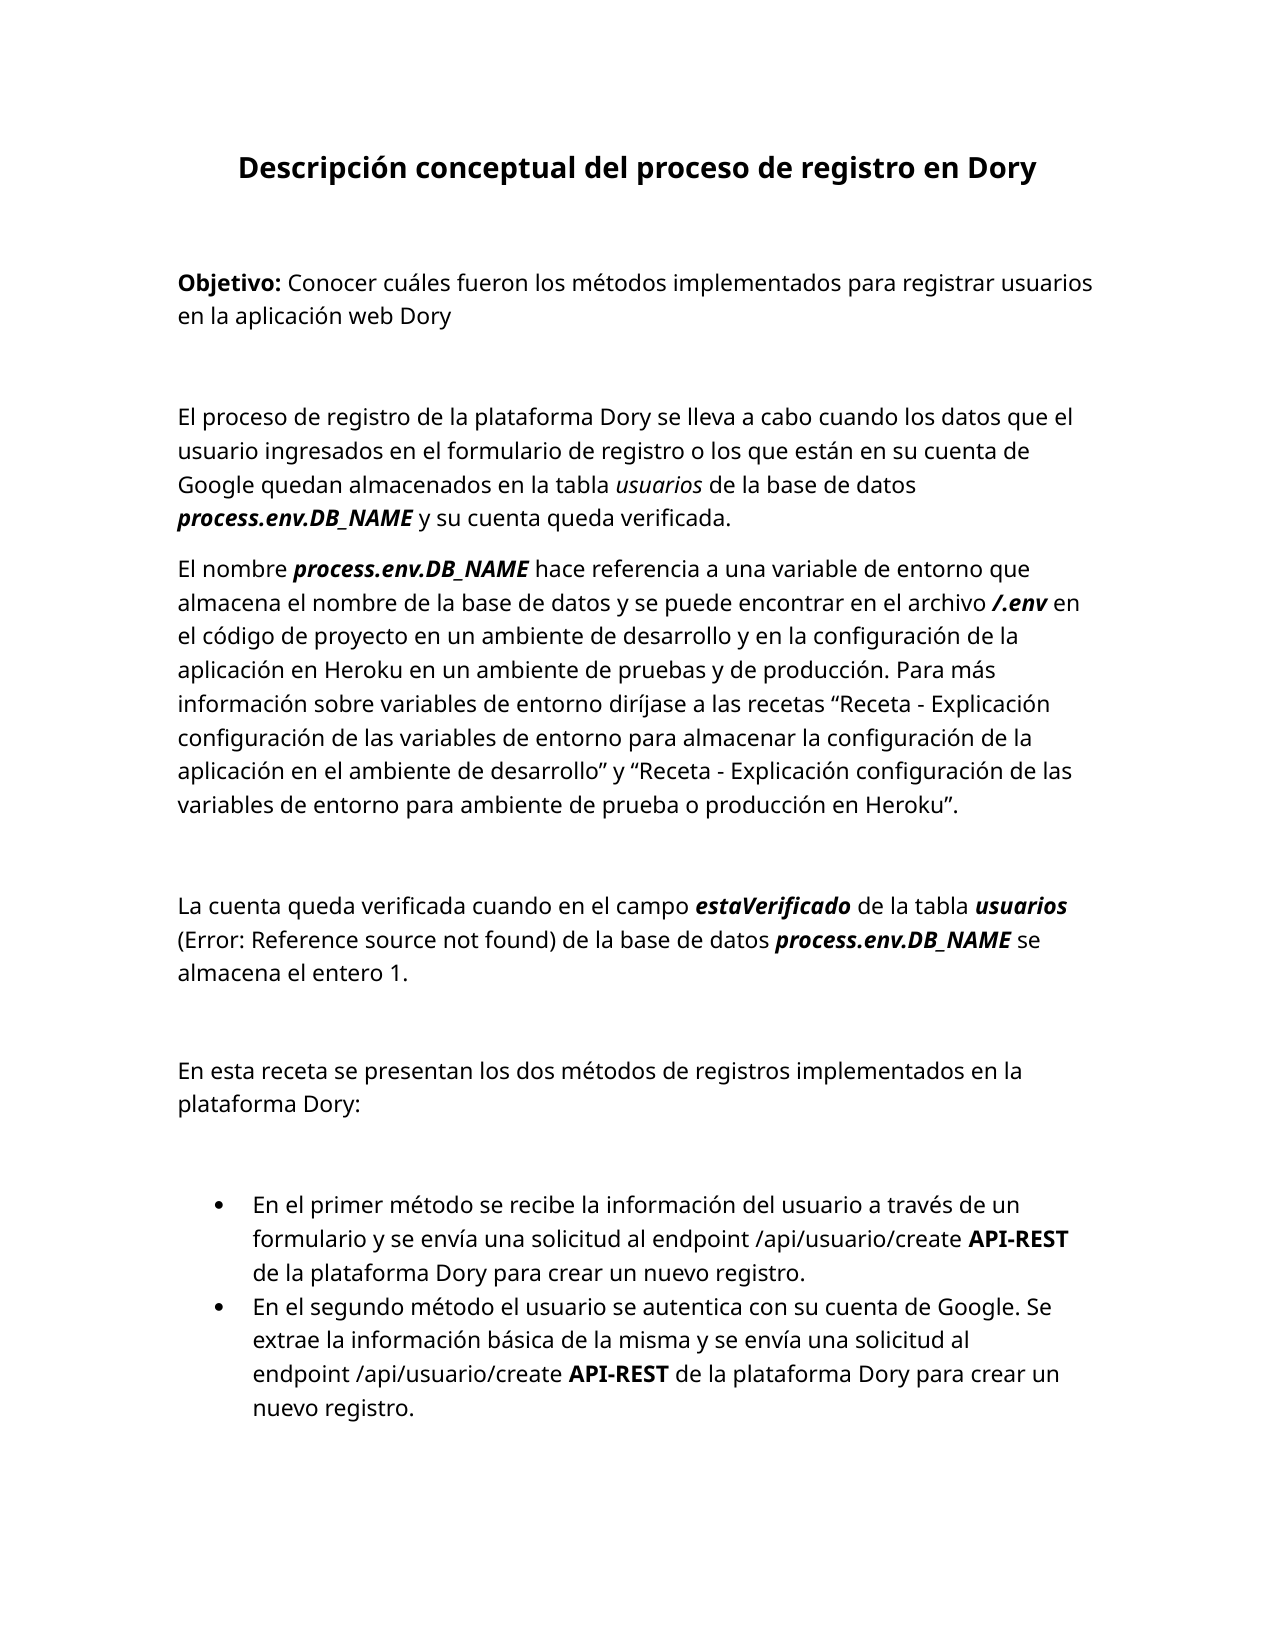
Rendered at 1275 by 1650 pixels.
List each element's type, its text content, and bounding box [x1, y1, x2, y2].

list En el segundo método el usuario se autentica con su cuenta de Google. Se extrae la información básica de la misma y se envía una solicitud al endpoint /api/usuario/create API-REST de la plataforma Dory para crear un nuevo registro. [215, 1291, 1098, 1423]
text En esta receta se presentan los dos métodos de registros implementados en la plataforma Dory: [177, 1055, 1098, 1120]
text El nombre process.env.DB_NAME hace referencia a una variable de entorno que almacena el nombre de la base de datos y se puede encontrar en el archivo /.env en el código de proyecto en un ambiente de desarrollo y en la configuración de la aplicación en Heroku en un ambiente de pruebas y de producción. Para más información sobre variables de entorno diríjase a las recetas “Receta - Explicación configuración de las variables de entorno para almacenar la configuración de la aplicación en el ambiente de desarrollo” y “Receta - Explicación configuración de las variables de entorno para ambiente de prueba o producción en Heroku”. [177, 553, 1098, 820]
text Descripción conceptual del proceso de registro en Dory [177, 148, 1098, 187]
text Objetivo: Conocer cuáles fueron los métodos implementados para registrar usuarios en la aplicación web Dory [177, 267, 1098, 332]
list En el primer método se recibe la información del usuario a través de un formulario y se envía una solicitud al endpoint /api/usuario/create API-REST de la plataforma Dory para crear un nuevo registro. [215, 1189, 1098, 1288]
text El proceso de registro de la plataforma Dory se lleva a cabo cuando los datos que el usuario ingresados en el formulario de registro o los que están en su cuenta de Google quedan almacenados en la tabla usuarios de la base de datos process.env.DB_NAME y su cuenta queda verificada. [177, 401, 1098, 534]
